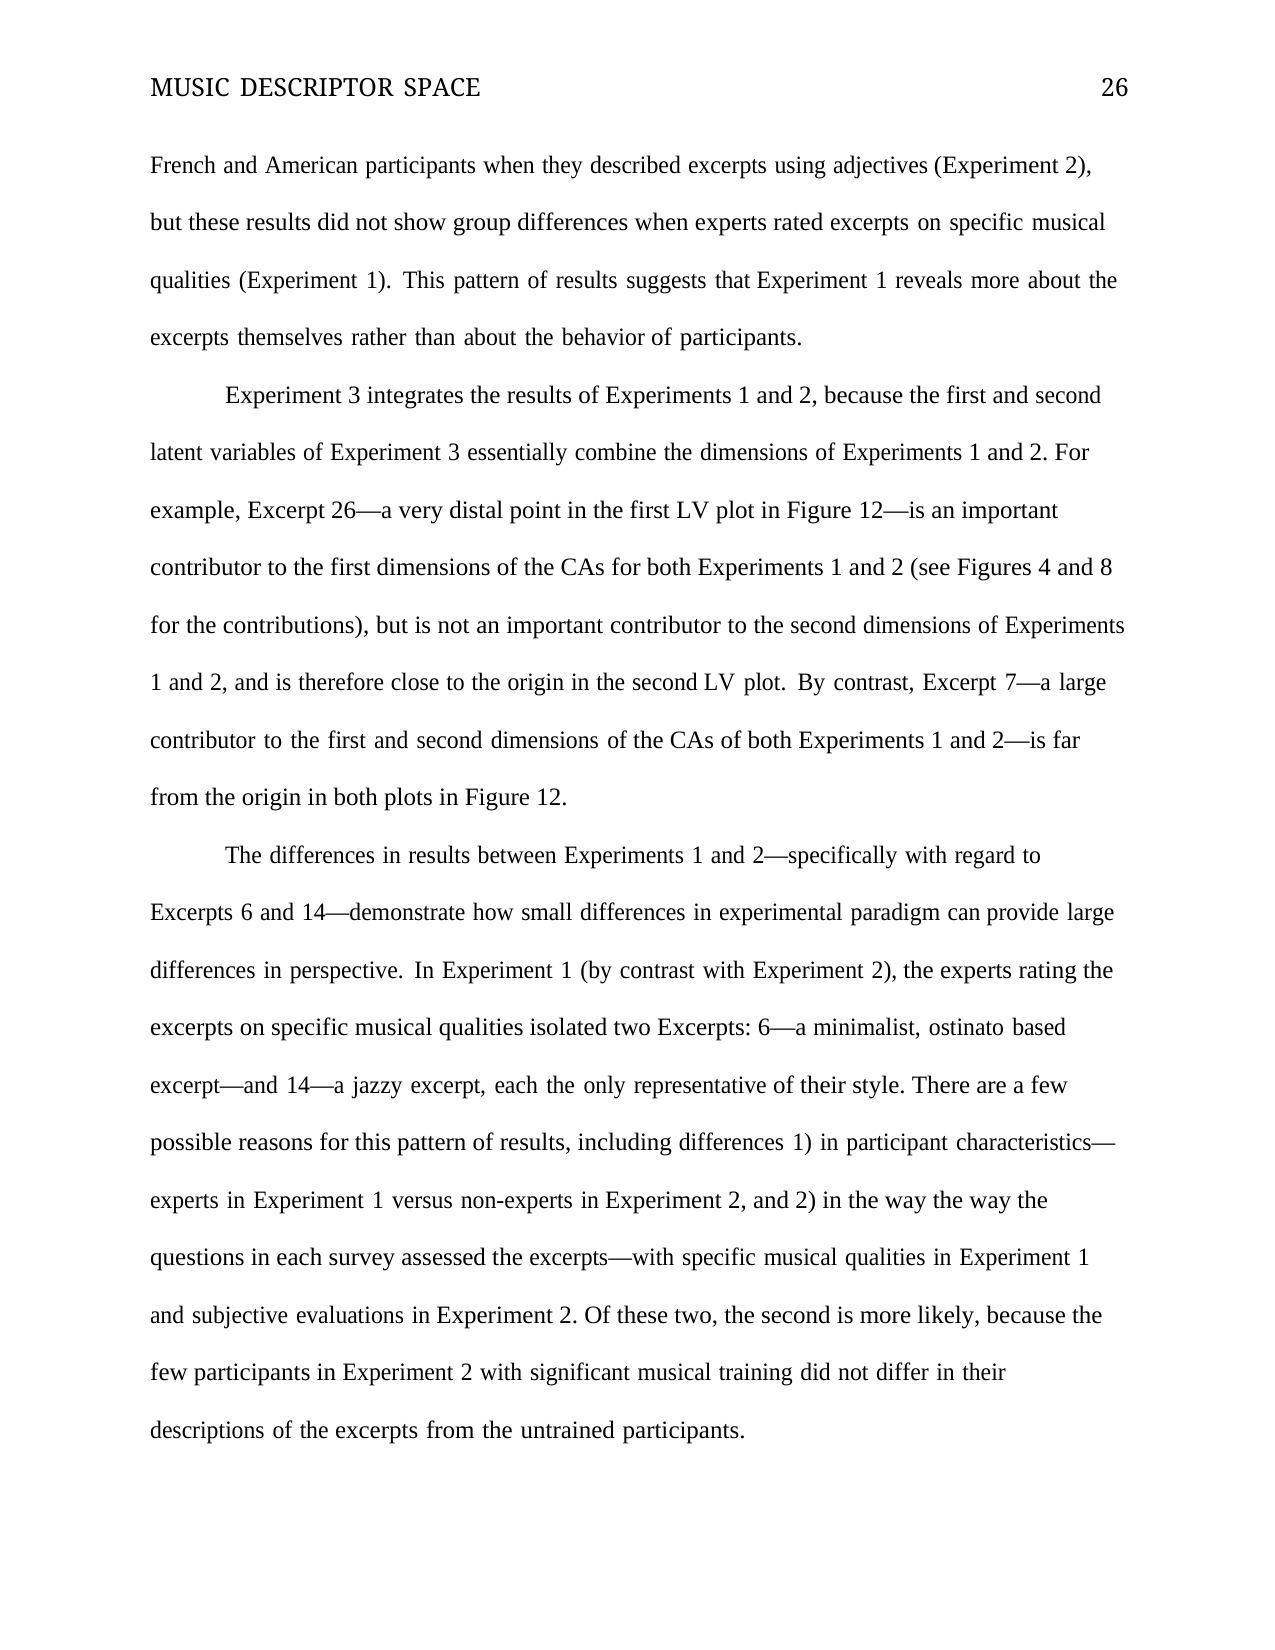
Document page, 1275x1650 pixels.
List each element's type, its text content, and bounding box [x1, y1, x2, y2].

text The differences in results between Experiments 1 and 2—specifically with regard to Excerpts 6 and 14—demonstrate how small differences in experimental paradigm can provide large differences in perspective. In Experiment 1 (by contrast with Experiment 2), the experts rating the excerpts on specific musical qualities isolated two Excerpts: 6—a minimalist, ostinato based excerpt—and 14—a jazzy excerpt, each the only representative of their style. There are a few possible reasons for this pattern of results, including differences 1) in participant characteristics—experts in Experiment 1 versus non-experts in Experiment 2, and 2) in the way the way the questions in each survey assessed the excerpts—with specific musical qualities in Experiment 1 and subjective evaluations in Experiment 2. Of these two, the second is more likely, because the few participants in Experiment 2 with significant musical training did not differ in their descriptions of the excerpts from the untrained participants. [150, 840, 1125, 1444]
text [150, 150, 1125, 351]
text Experiment 3 integrates the results of Experiments 1 and 2, because the first and second latent variables of Experiment 3 essentially combine the dimensions of Experiments 1 and 2. For example, Excerpt 26—a very distal point in the first LV plot in Figure 12—is an important contributor to the first dimensions of the CAs for both Experiments 1 and 2 (see Figures 4 and 8 for the contributions), but is not an important contributor to the second dimensions of Experiments 1 and 2, and is therefore close to the origin in the second LV plot. By contrast, Excerpt 7—a large contributor to the first and second dimensions of the CAs of both Experiments 1 and 2—is far from the origin in both plots in Figure 12. [150, 380, 1125, 811]
